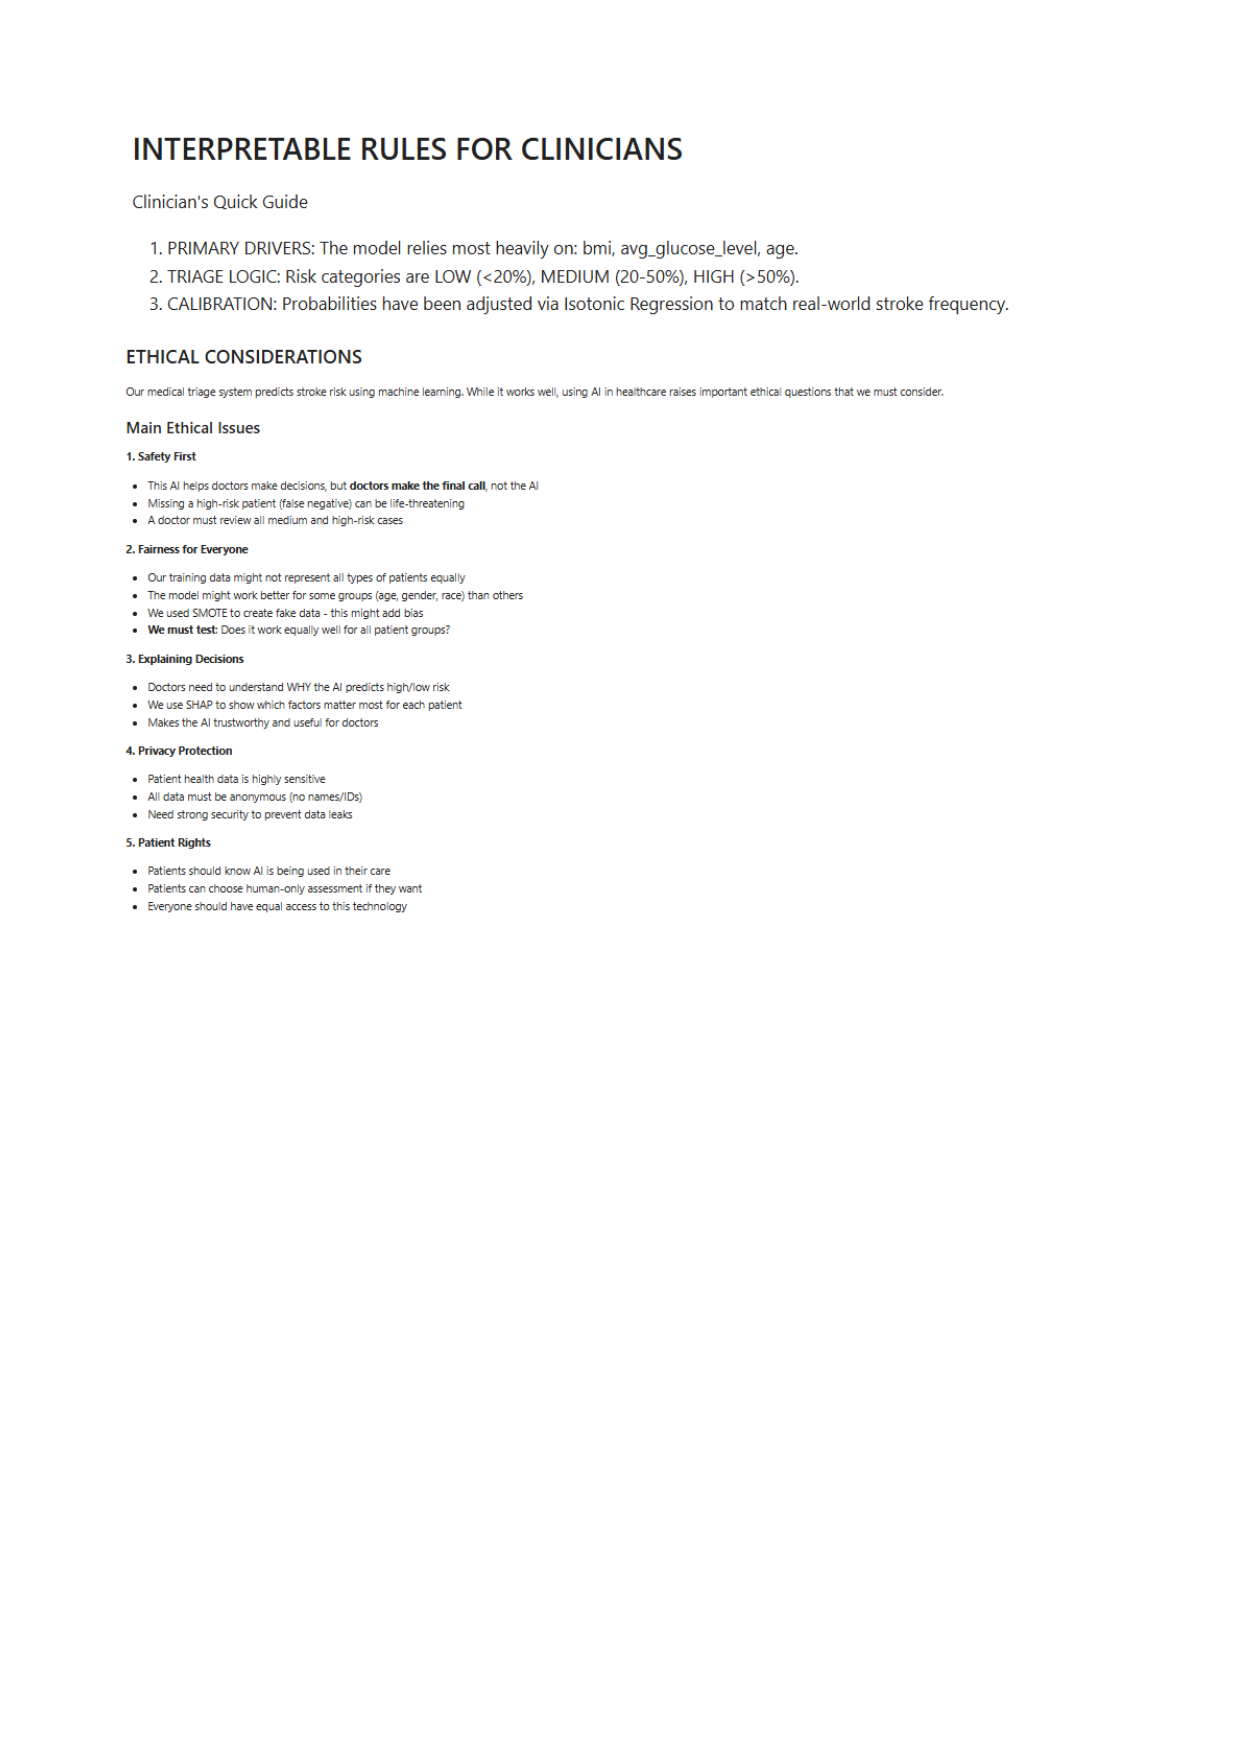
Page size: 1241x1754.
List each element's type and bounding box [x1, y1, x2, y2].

picture [113, 121, 1025, 927]
